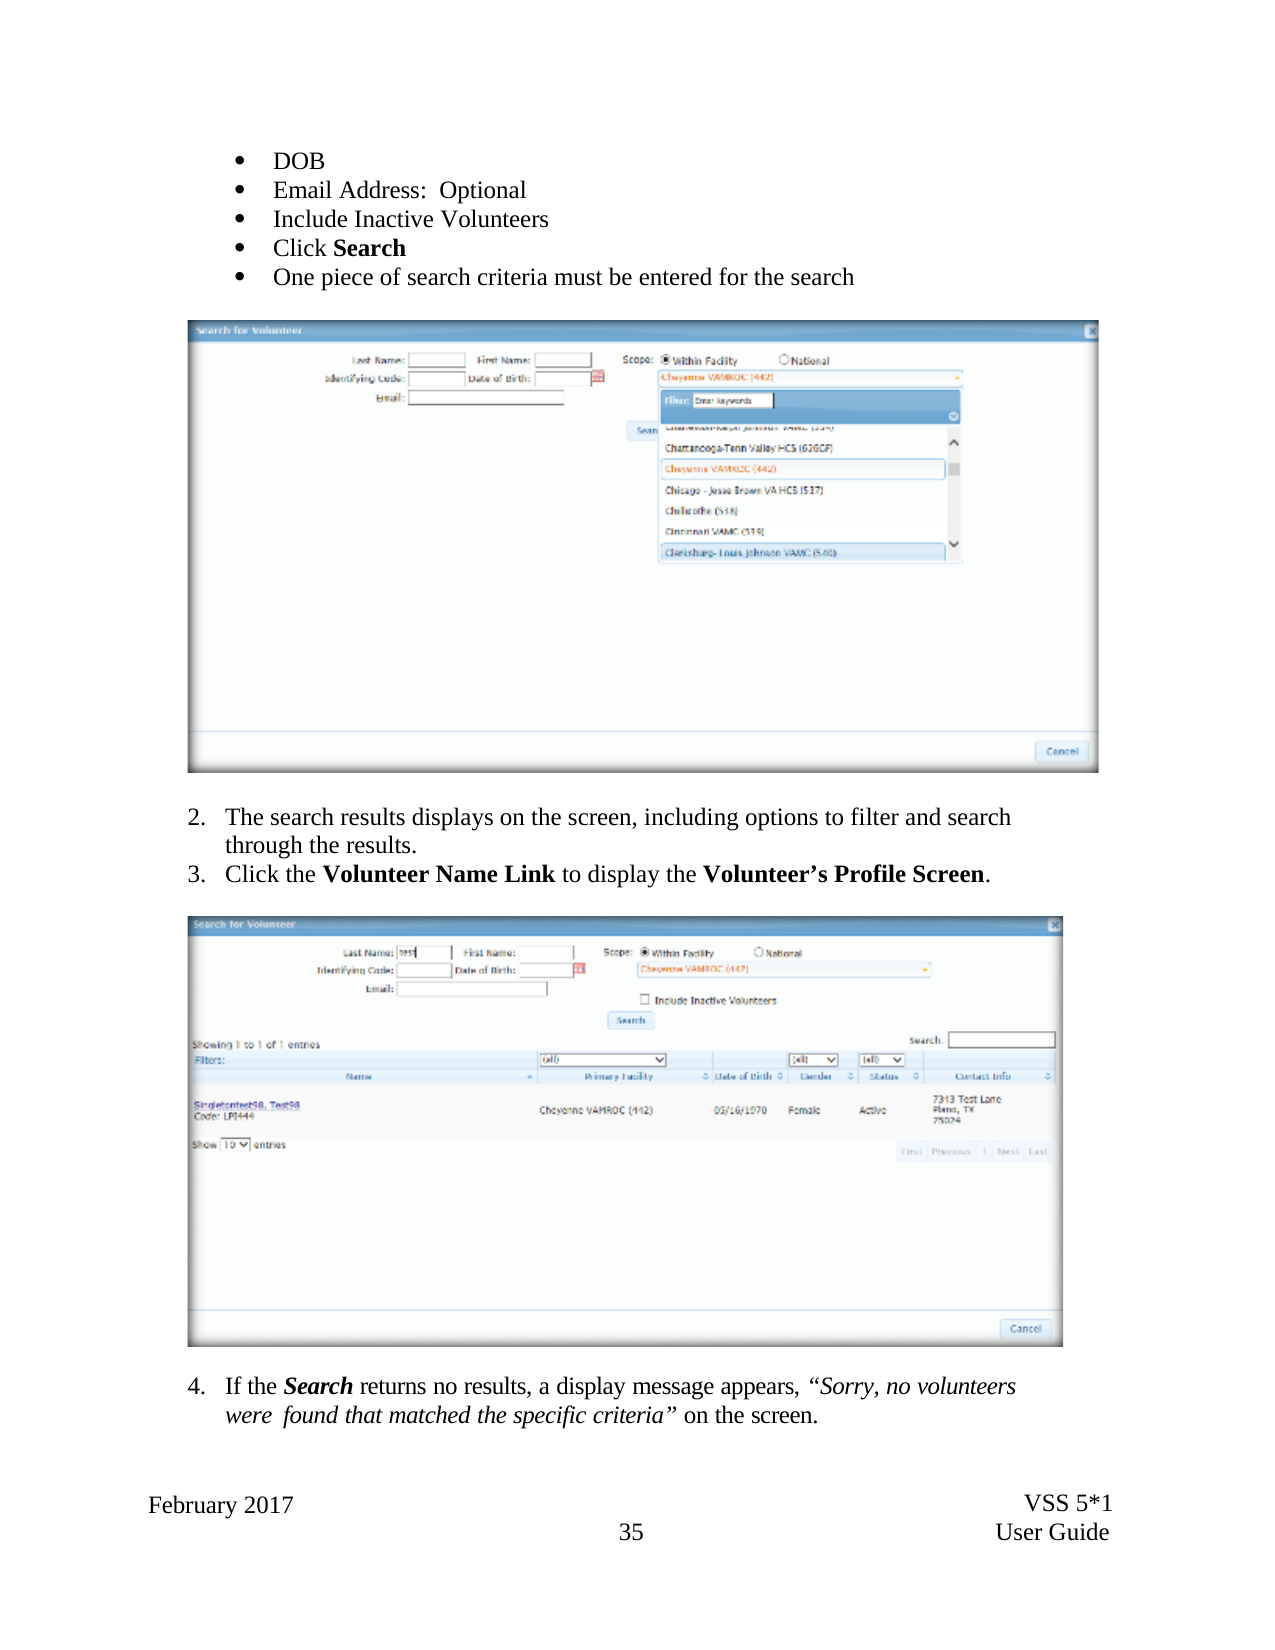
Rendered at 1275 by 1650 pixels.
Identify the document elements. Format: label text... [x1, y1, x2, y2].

picture [187, 916, 1064, 1347]
list The search results displays on the screen, including options to filter and search through the results. [187, 802, 1066, 859]
list Click the Volunteer Name Link to display the Volunteer’s Profile Screen. [187, 859, 1066, 888]
list If the Search returns no results, a display message appears, “Sorry, no volunteers were found that matched the specific criteria” on the screen. [187, 1371, 1066, 1429]
list DOB [235, 146, 1137, 174]
picture [187, 320, 1099, 773]
list One piece of search criteria must be entered for the search [235, 262, 1137, 291]
list Click Search [235, 233, 1137, 262]
list Email Address: Optional [235, 175, 1137, 204]
list Include Inactive Volunteers [235, 204, 1137, 233]
